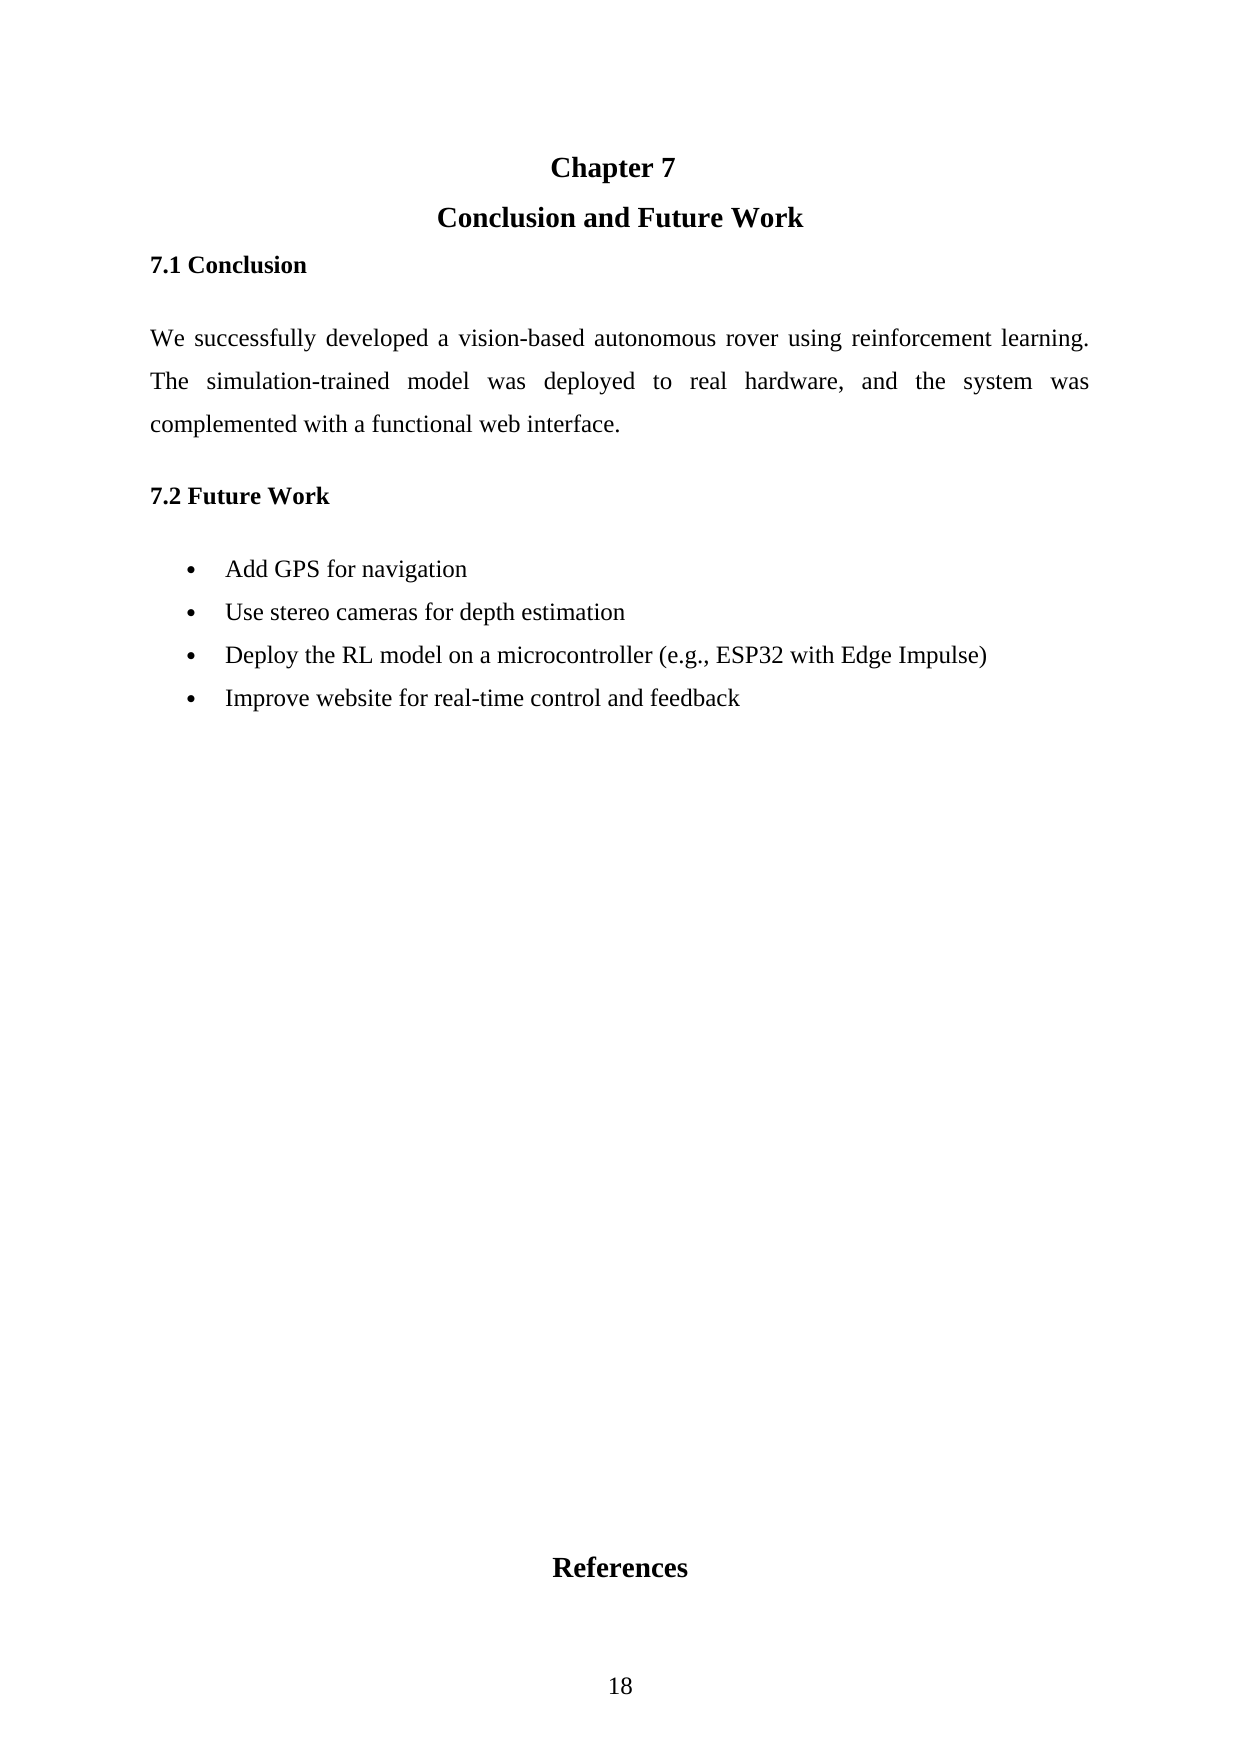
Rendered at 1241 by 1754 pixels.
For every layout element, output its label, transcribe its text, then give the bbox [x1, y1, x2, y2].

list Improve website for real-time control and feedback [187, 683, 1090, 712]
subtitle References [150, 1551, 1090, 1584]
list Use stereo cameras for depth estimation [187, 597, 1090, 626]
list Deploy the RL model on a microcontroller (e.g., ESP32 with Edge Impulse) [187, 640, 1090, 669]
list Add GPS for navigation [187, 554, 1090, 582]
subtitle Conclusion and Future Work [150, 150, 1090, 234]
subtitle Future Work [150, 481, 1090, 510]
subtitle Conclusion [150, 251, 1090, 279]
text We successfully developed a vision-based autonomous rover using reinforcement learning. The simulation-trained model was deployed to real hardware, and the system was complemented with a functional web interface. [150, 323, 1090, 438]
